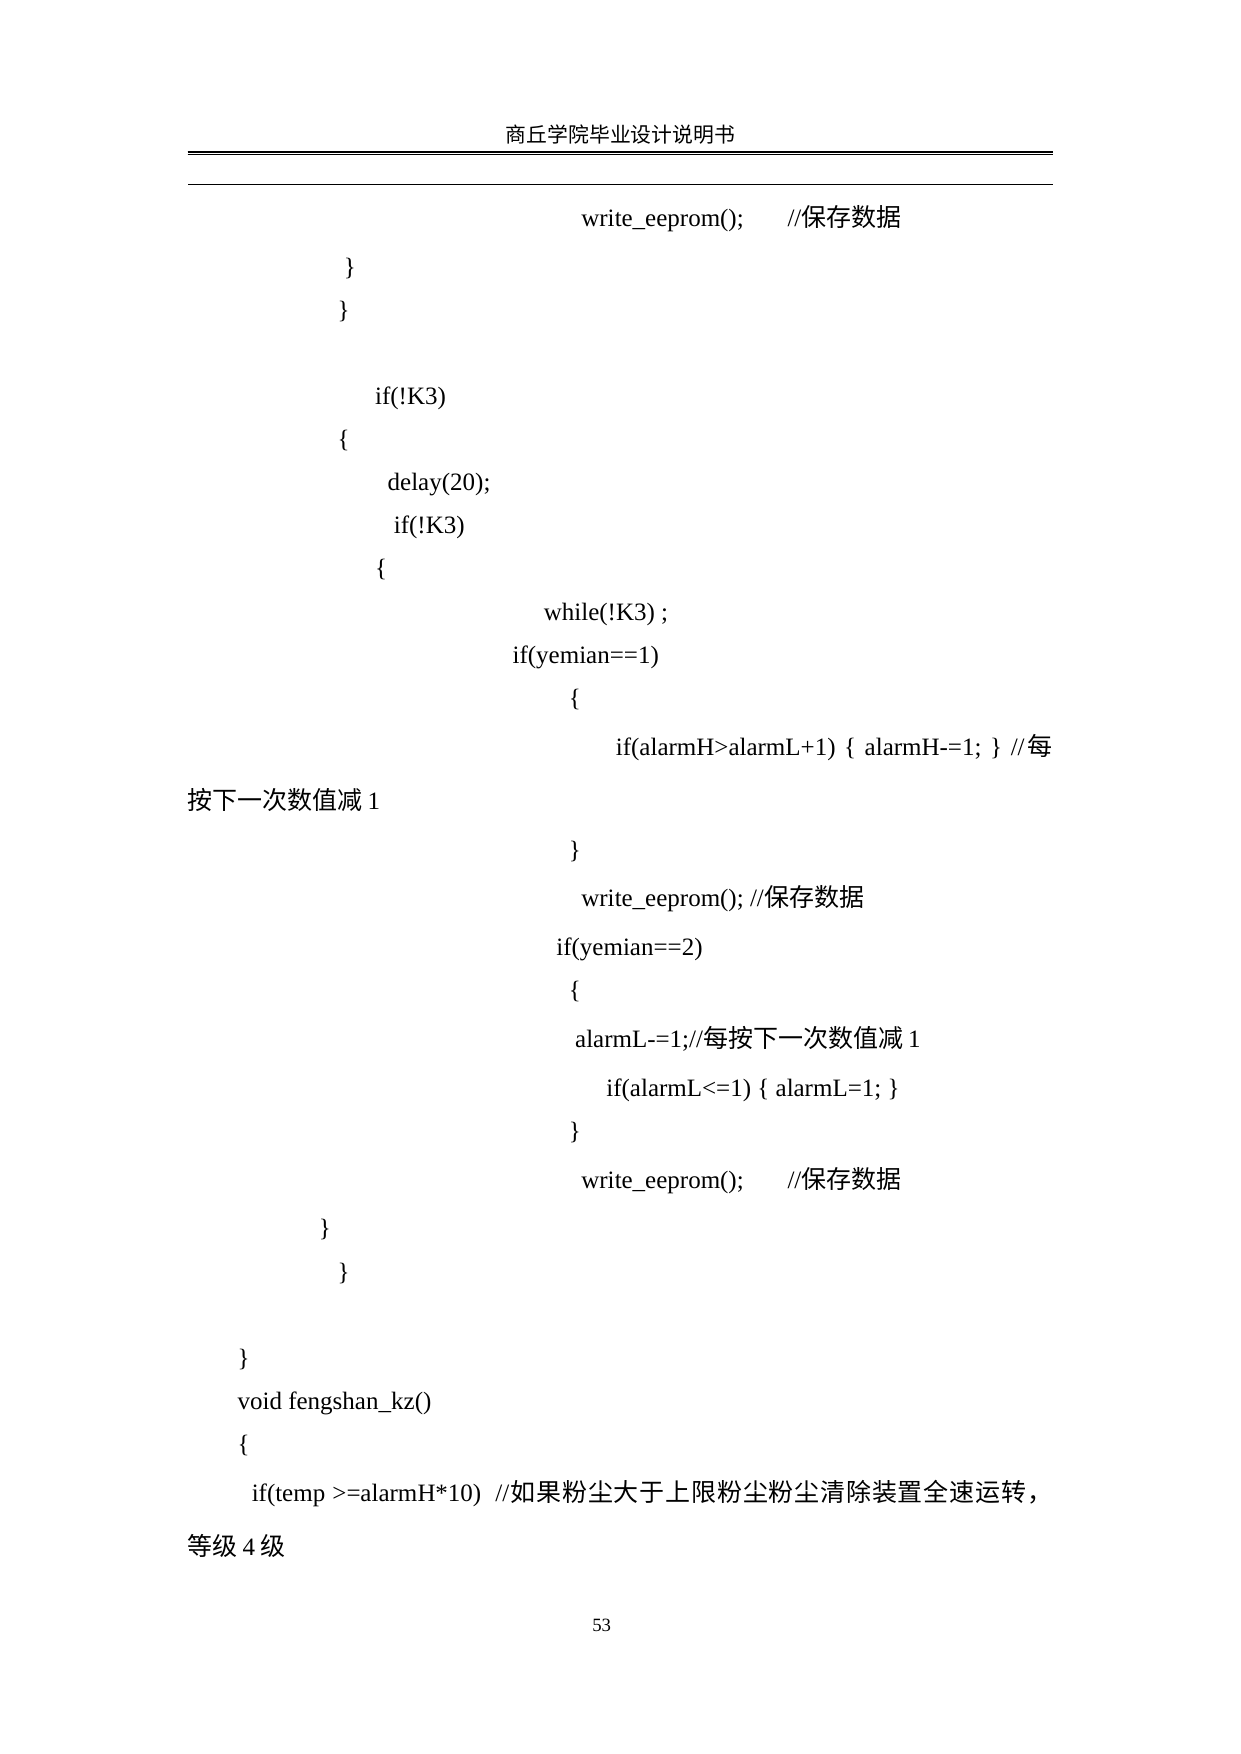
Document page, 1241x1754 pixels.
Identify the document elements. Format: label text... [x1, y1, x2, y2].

text } [187, 835, 1053, 863]
text { [187, 975, 1053, 1004]
text { [187, 424, 1053, 453]
text write_eeprom(); //保存数据 [187, 878, 1053, 914]
text } [187, 1116, 1053, 1145]
text write_eeprom(); //保存数据 [187, 1159, 1053, 1195]
text if(alarmL<=1) { alarmL=1; } [187, 1073, 1053, 1102]
text if(temp >=alarmH*10) //如果粉尘大于上限粉尘粉尘清除装置全速运转，等级4级 [187, 1472, 1053, 1563]
text } [187, 1257, 1053, 1285]
text } [187, 1213, 1053, 1242]
text } [187, 1343, 1053, 1372]
text while(!K3) ; [187, 597, 1053, 625]
text if(alarmH>alarmL+1) { alarmH-=1; } //每按下一次数值减1 [187, 726, 1053, 817]
text { [187, 683, 1053, 712]
text if(yemian==1) [187, 640, 1053, 668]
text if(!K3) [187, 510, 1053, 539]
text { [187, 553, 1053, 582]
text { [187, 1429, 1053, 1458]
text } [187, 295, 1053, 323]
text alarmL-=1;//每按下一次数值减1 [187, 1018, 1053, 1055]
text } [187, 252, 1053, 280]
text void fengshan_kz() [187, 1386, 1053, 1415]
text if(!K3) [187, 381, 1053, 410]
text if(yemian==2) [187, 932, 1053, 961]
text write_eeprom(); //保存数据 [187, 197, 1053, 233]
text delay(20); [187, 467, 1053, 496]
